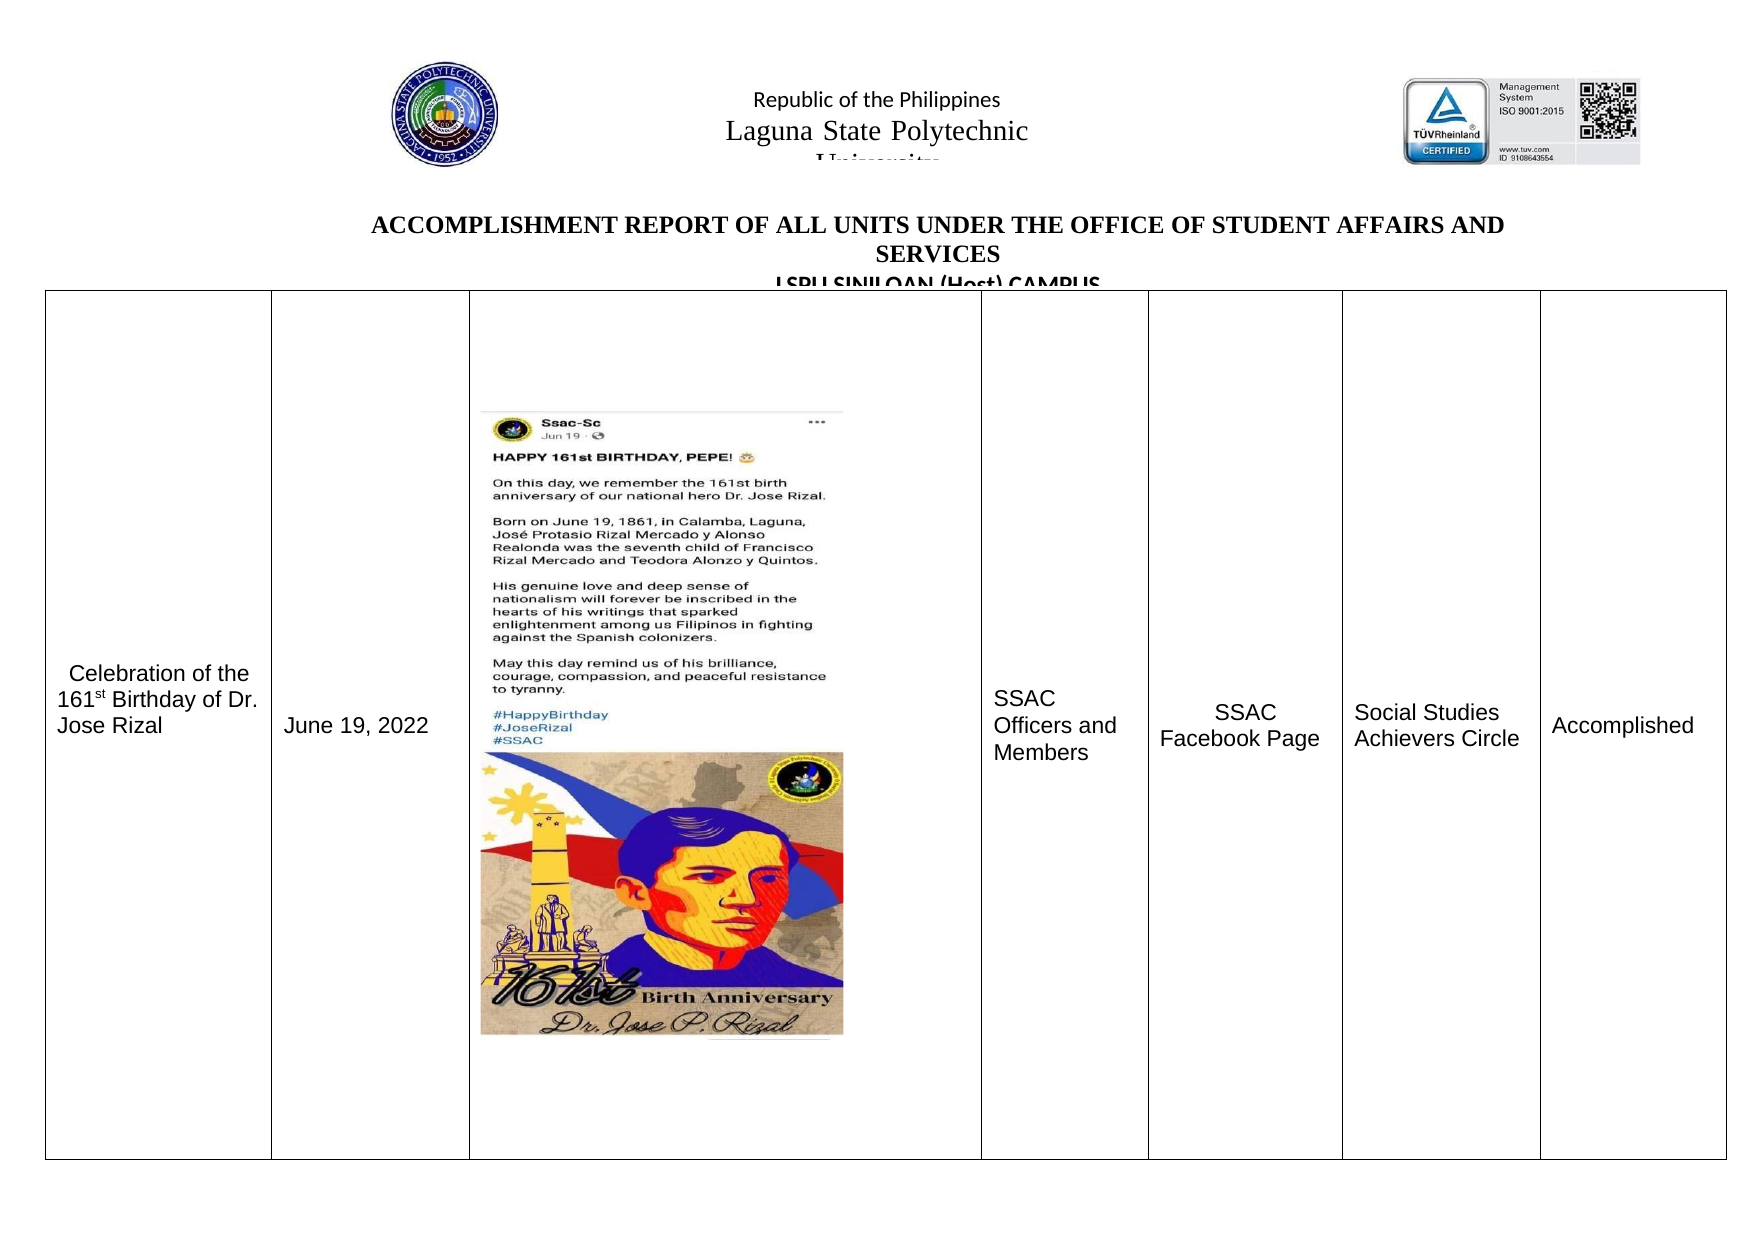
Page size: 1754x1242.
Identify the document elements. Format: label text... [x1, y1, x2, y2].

picture [389, 61, 499, 168]
table_header Accomplished [1541, 291, 1726, 1159]
picture [480, 411, 844, 1040]
table_header SSAC Facebook Page [1149, 291, 1342, 1159]
picture [1396, 70, 1642, 167]
table_header Social Studies Achievers Circle [1343, 291, 1540, 1159]
table_header [470, 291, 981, 1159]
table_header SSAC Officers and Members [982, 291, 1148, 1159]
table_header Celebration of the 161st Birthday of Dr. Jose Rizal [46, 291, 271, 1159]
table_header June 19, 2022 [272, 291, 469, 1159]
